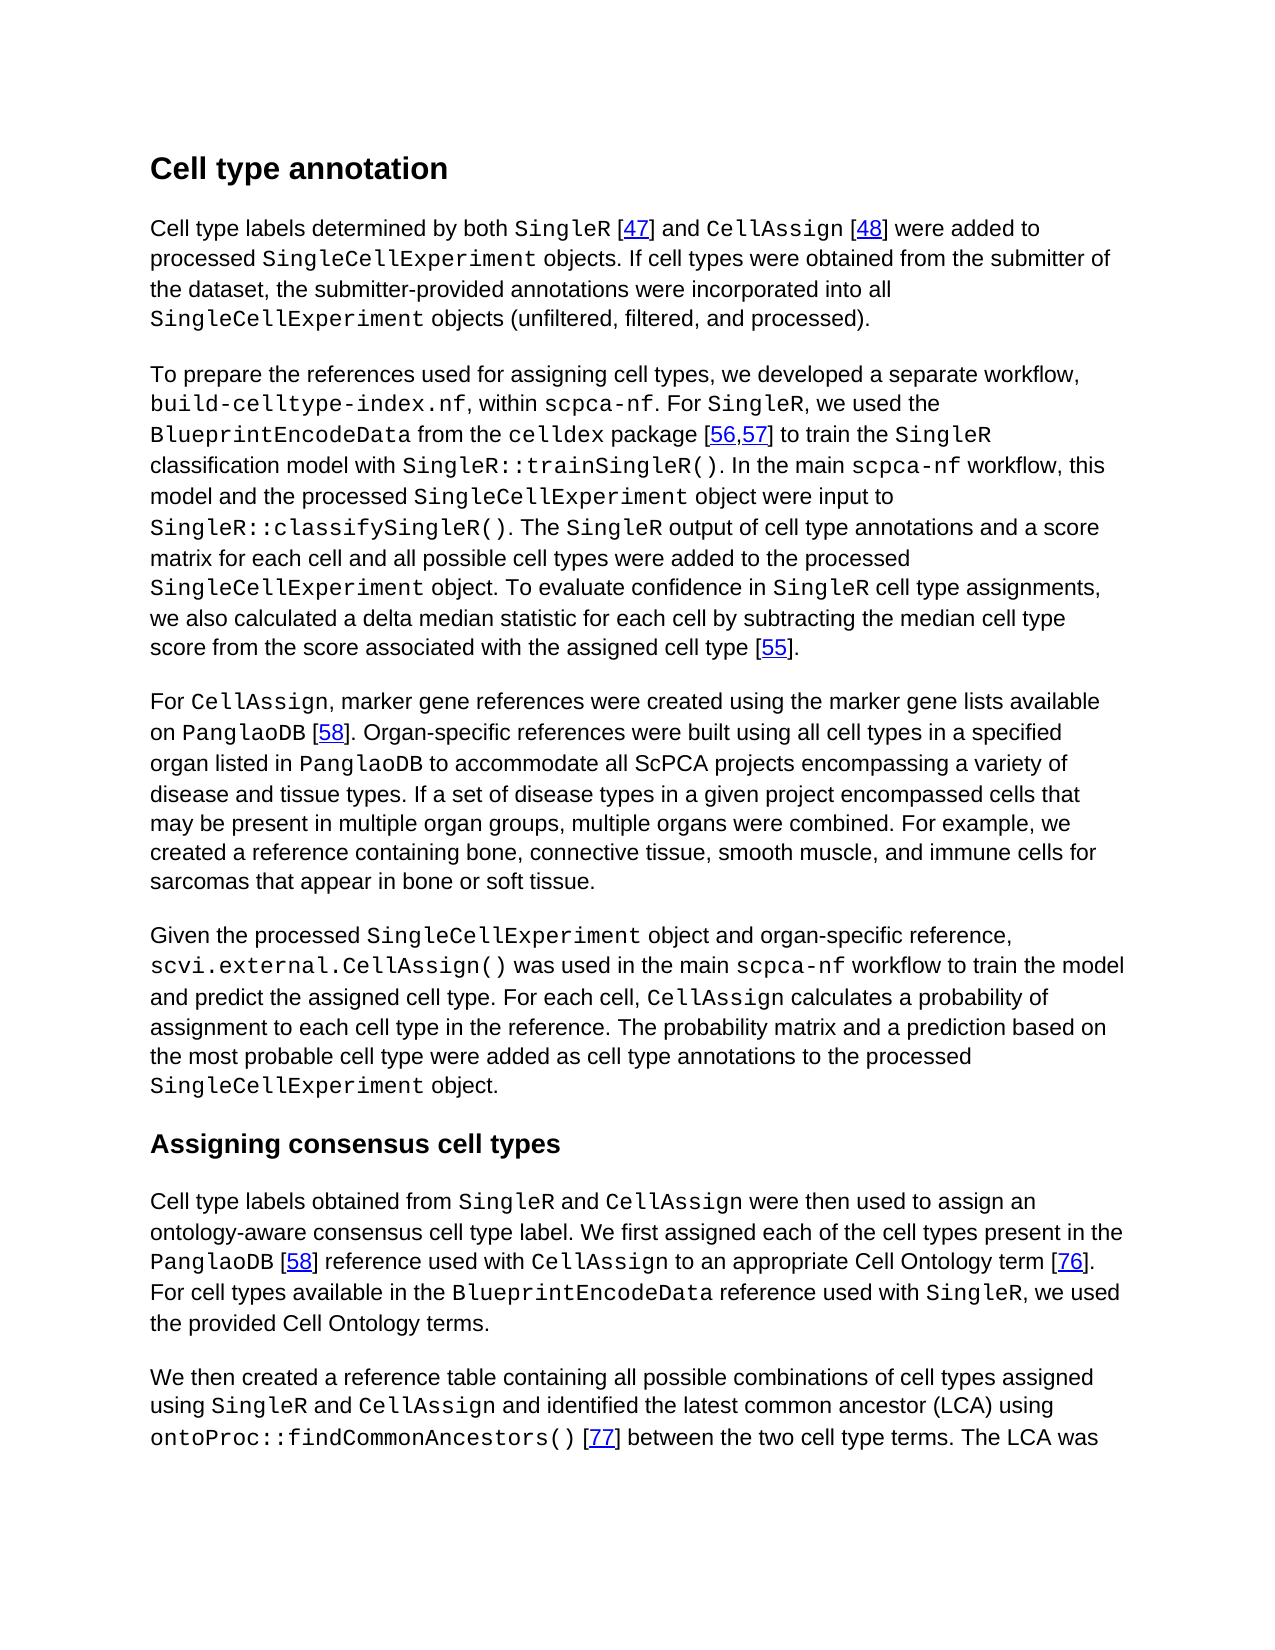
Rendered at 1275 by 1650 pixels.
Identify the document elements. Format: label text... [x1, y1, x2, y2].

text To prepare the references used for assigning cell types, we developed a separate workflow, build-celltype-index.nf, within scpca-nf. For SingleR, we used the BlueprintEncodeData from the celldex package [56,57] to train the SingleR classification model with SingleR::trainSingleR(). In the main scpca-nf workflow, this model and the processed SingleCellExperiment object were input to SingleR::classifySingleR(). The SingleR output of cell type annotations and a score matrix for each cell and all possible cell types were added to the processed SingleCellExperiment object. To evaluate confidence in SingleR cell type assignments, we also calculated a delta median statistic for each cell by subtracting the median cell type score from the score associated with the assigned cell type [55]. [150, 361, 1125, 660]
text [150, 1363, 1125, 1452]
text Cell type labels obtained from SingleR and CellAssign were then used to assign an ontology-aware consensus cell type label. We first assigned each of the cell types present in the PanglaoDB [58] reference used with CellAssign to an appropriate Cell Ontology term [76]. For cell types available in the BlueprintEncodeData reference used with SingleR, we used the provided Cell Ontology terms. [150, 1188, 1125, 1336]
text Cell type labels determined by both SingleR [47] and CellAssign [48] were added to processed SingleCellExperiment objects. If cell types were obtained from the submitter of the dataset, the submitter-provided annotations were incorporated into all SingleCellExperiment objects (unfiltered, filtered, and processed). [150, 214, 1125, 334]
text For CellAssign, marker gene references were created using the marker gene lists available on PanglaoDB [58]. Organ-specific references were built using all cell types in a specified organ listed in PanglaoDB to accommodate all ScPCA projects encompassing a variety of disease and tissue types. If a set of disease types in a given project encompassed cells that may be present in multiple organ groups, multiple organs were combined. For example, we created a reference containing bone, connective tissue, smooth muscle, and immune cells for sarcomas that appear in bone or soft tissue. [150, 688, 1125, 894]
subtitle Assigning consensus cell types [150, 1128, 1125, 1160]
subtitle Cell type annotation [150, 150, 1125, 186]
text Given the processed SingleCellExperiment object and organ-specific reference, scvi.external.CellAssign() was used in the main scpca-nf workflow to train the model and predict the assigned cell type. For each cell, CellAssign calculates a probability of assignment to each cell type in the reference. The probability matrix and a prediction based on the most probable cell type were added as cell type annotations to the processed SingleCellExperiment object. [150, 922, 1125, 1101]
